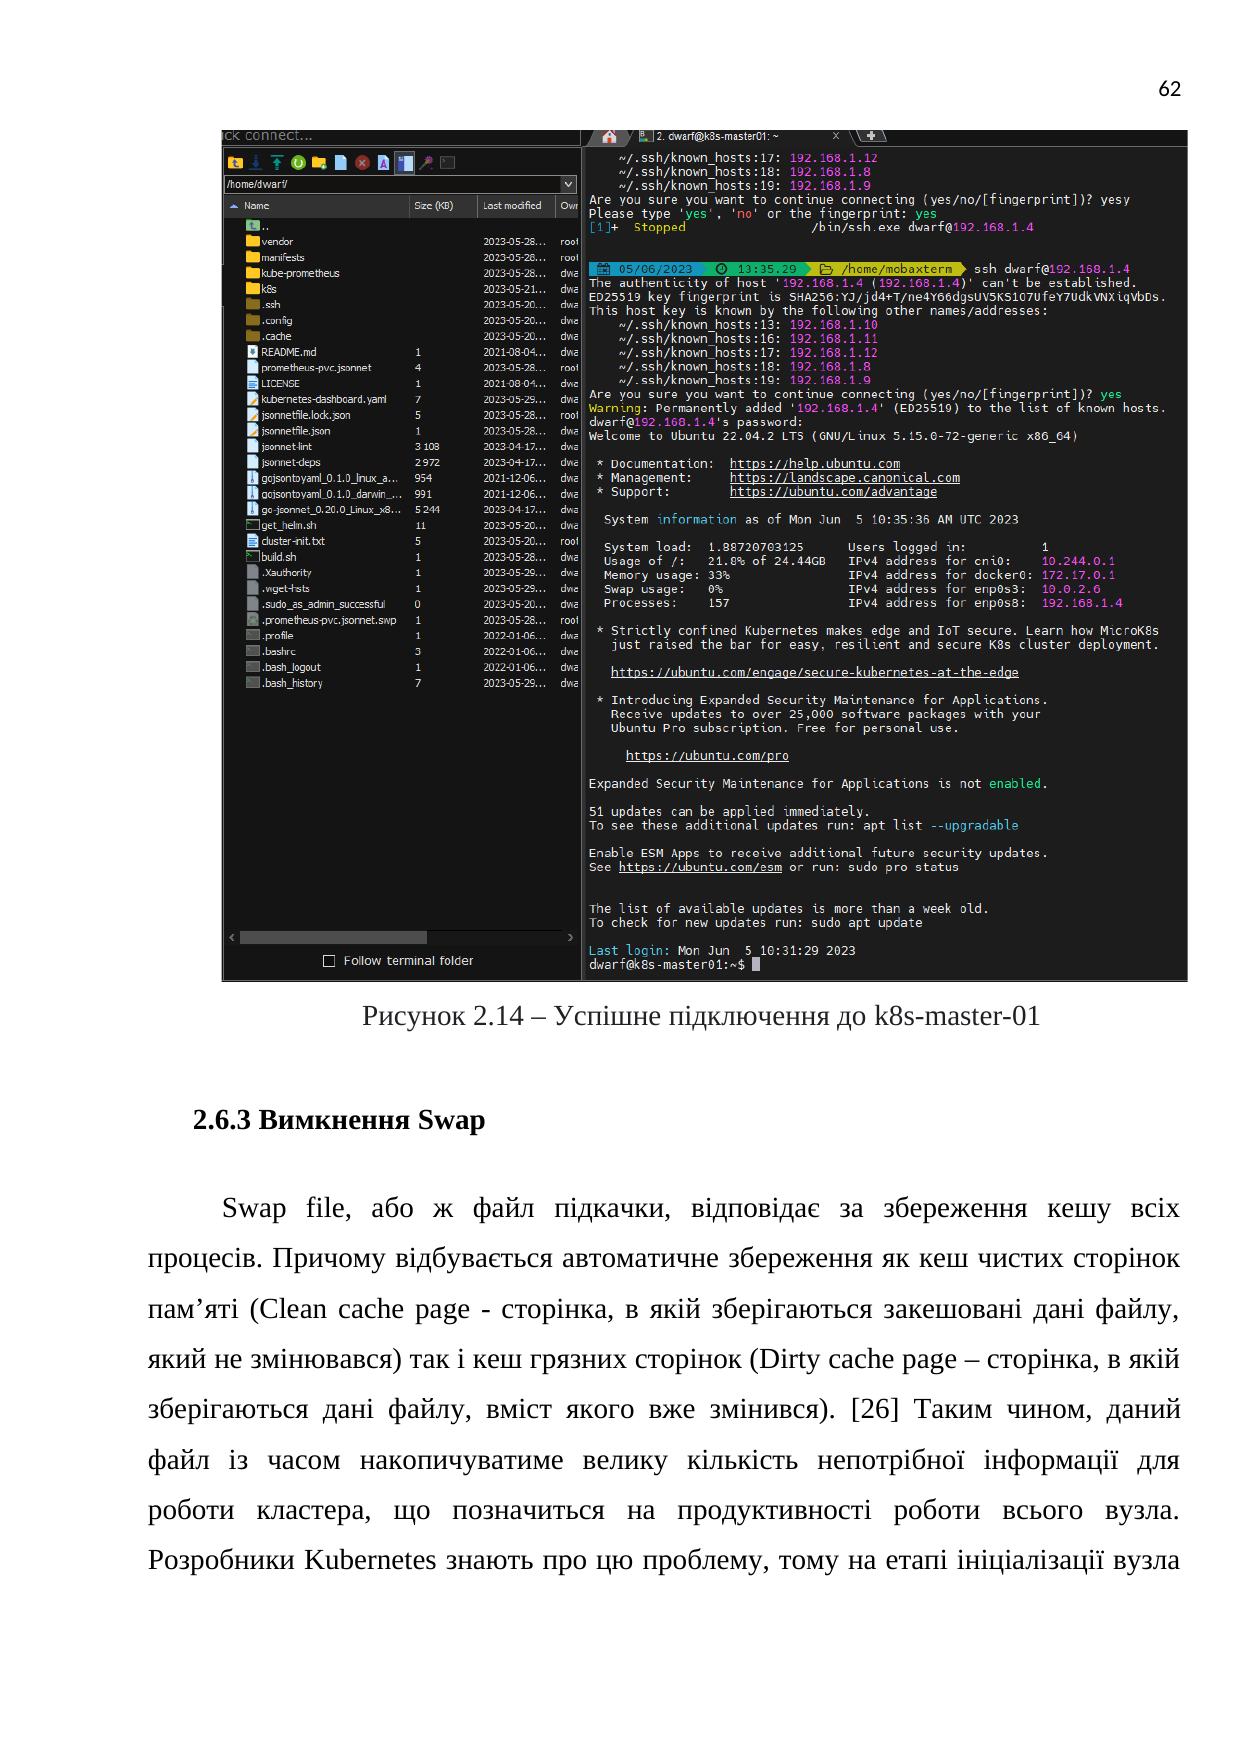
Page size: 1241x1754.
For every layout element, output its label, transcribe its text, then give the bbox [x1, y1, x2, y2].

picture [221, 130, 1188, 982]
text Рисунок 2.14 – Успішне підключення до k8s-master-01 [148, 998, 1181, 1032]
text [148, 1190, 1181, 1576]
subtitle Вимкнення Swap [193, 1102, 1181, 1136]
